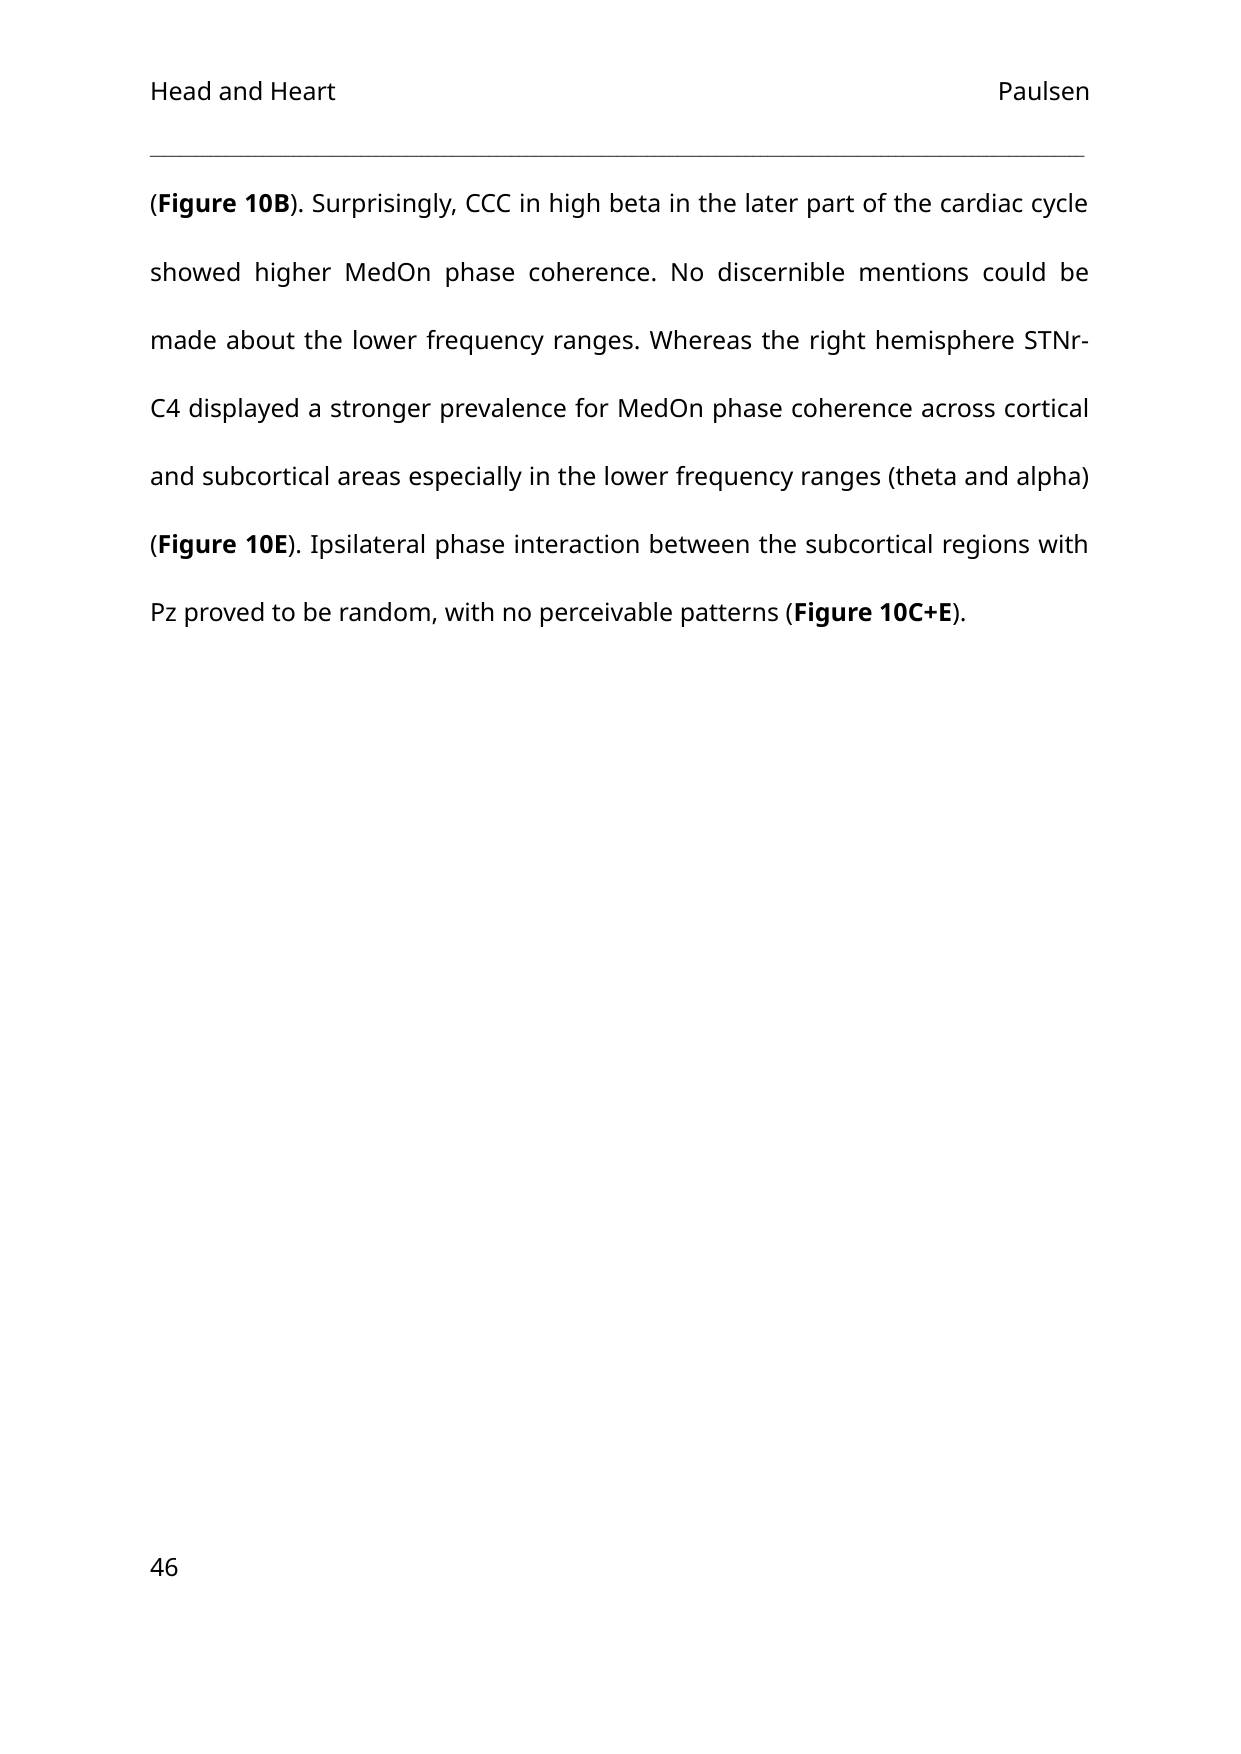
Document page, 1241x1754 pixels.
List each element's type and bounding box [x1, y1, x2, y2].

text [150, 186, 1090, 629]
